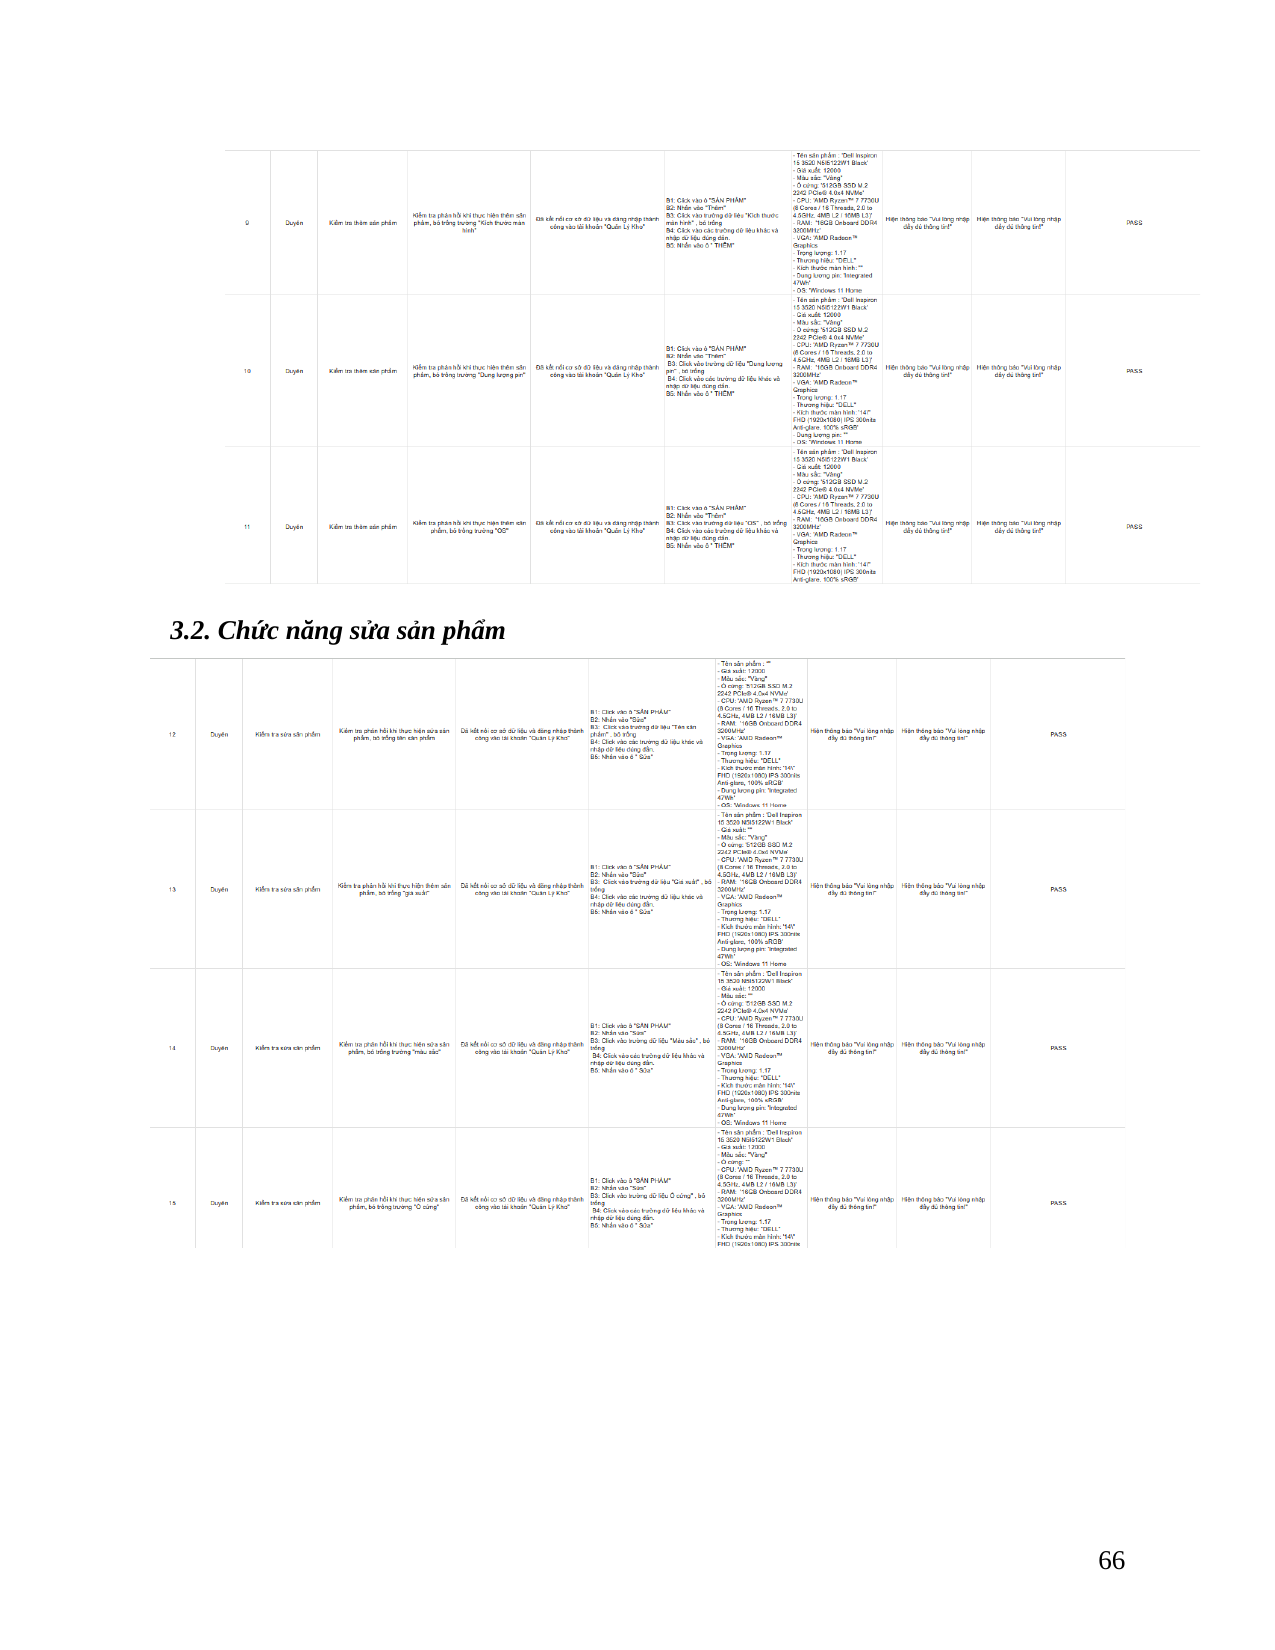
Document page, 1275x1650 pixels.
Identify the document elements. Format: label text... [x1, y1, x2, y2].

picture [225, 150, 1200, 584]
subtitle 3.2. Chức năng sửa sản phẩm [150, 614, 1125, 646]
picture [150, 658, 1125, 1248]
